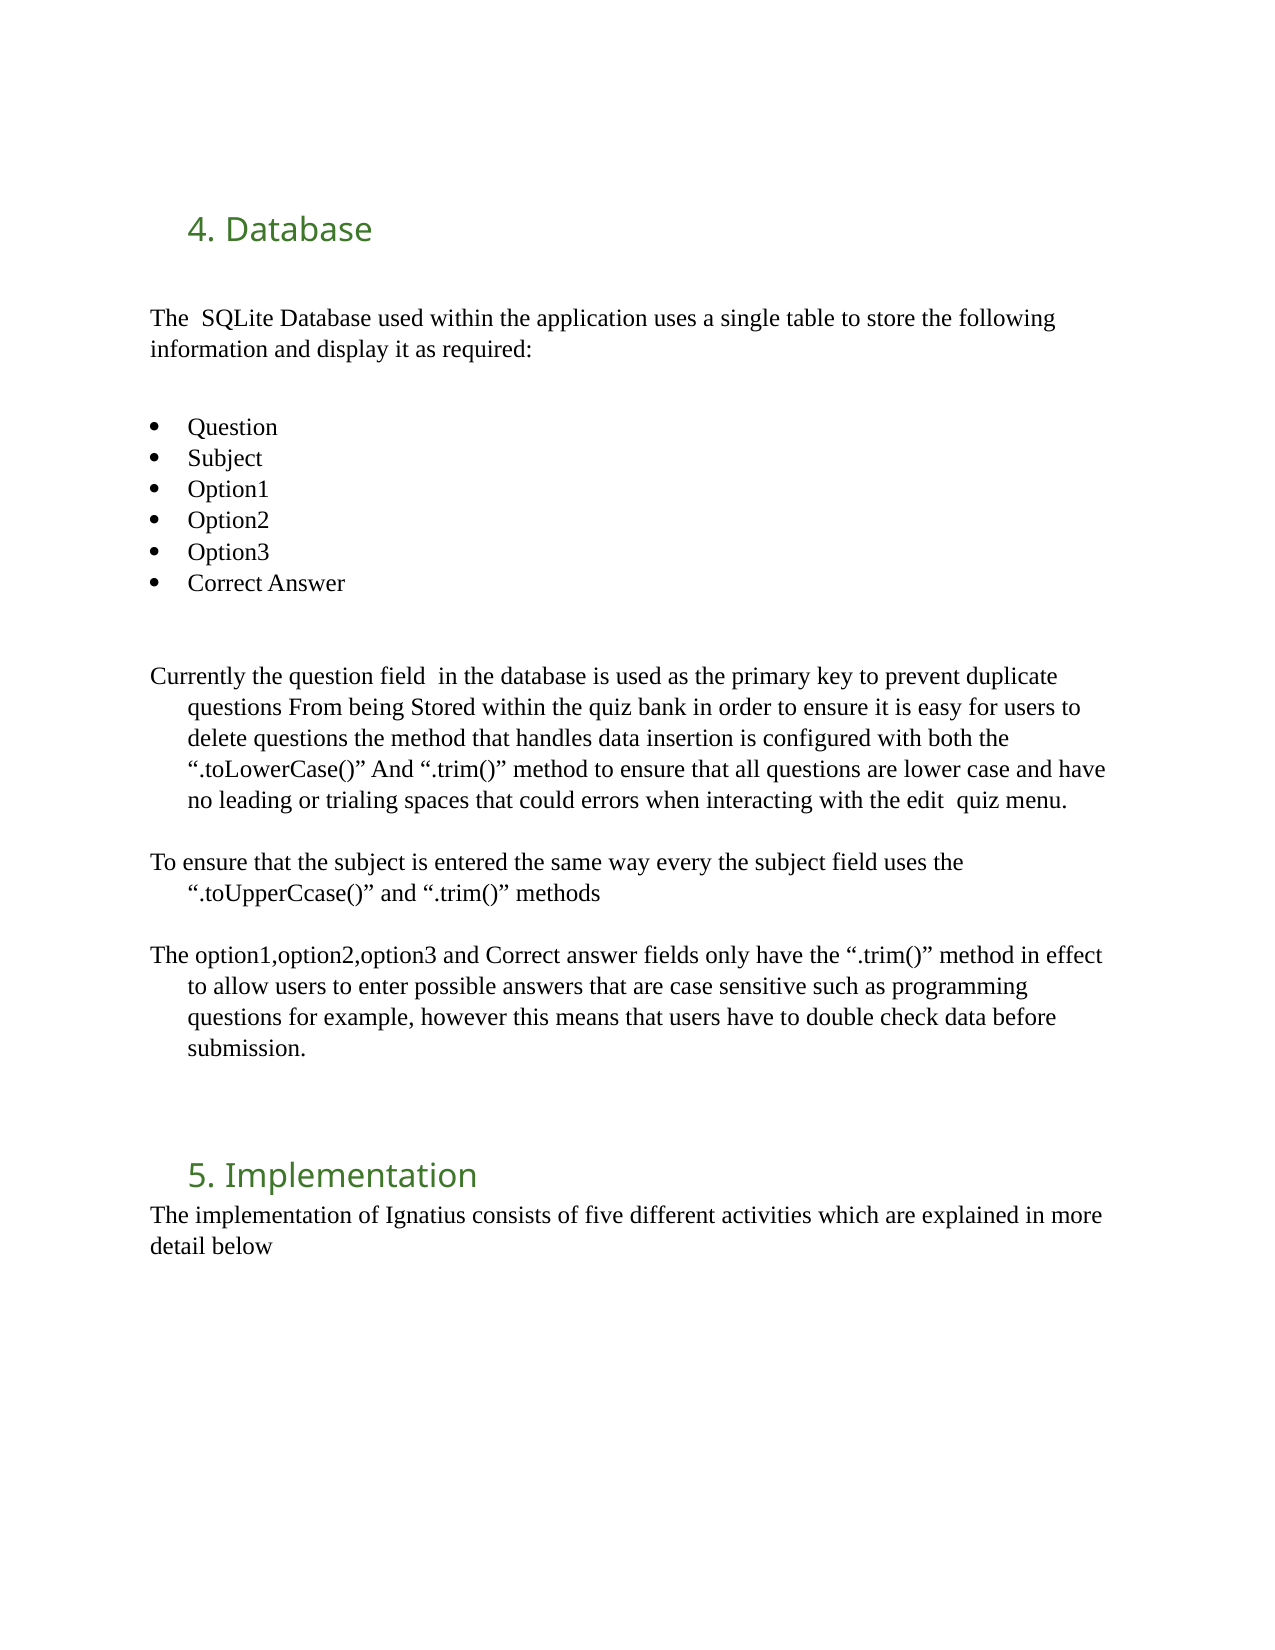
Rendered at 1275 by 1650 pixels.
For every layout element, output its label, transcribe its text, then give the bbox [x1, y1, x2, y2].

text The implementation of Ignatius consists of five different activities which are explained in more detail below [150, 1200, 1125, 1260]
list Option2 [150, 506, 1125, 534]
list To ensure that the subject is entered the same way every the subject field uses the “.toUpperCcase()” and “.trim()” methods [150, 847, 1125, 907]
list Currently the question field in the database is used as the primary key to prevent duplicate questions From being Stored within the quiz bank in order to ensure it is easy for users to delete questions the method that handles data insertion is configured with both the “.toLowerCase()” And “.trim()” method to ensure that all questions are lower case and have no leading or trialing spaces that could errors when interacting with the edit quiz menu. [150, 661, 1125, 814]
list Question [150, 412, 1125, 441]
list Option3 [150, 537, 1125, 565]
subtitle Implementation [187, 1151, 1125, 1197]
list Correct Answer [150, 568, 1125, 596]
subtitle Database [187, 206, 1125, 251]
text The SQLite Database used within the application uses a single table to store the following information and display it as required: [150, 303, 1125, 362]
list Option1 [150, 474, 1125, 503]
list The option1,option2,option3 and Correct answer fields only have the “.trim()” method in effect to allow users to enter possible answers that are case sensitive such as programming questions for example, however this means that users have to double check data before submission. [150, 940, 1125, 1062]
list Subject [150, 443, 1125, 472]
